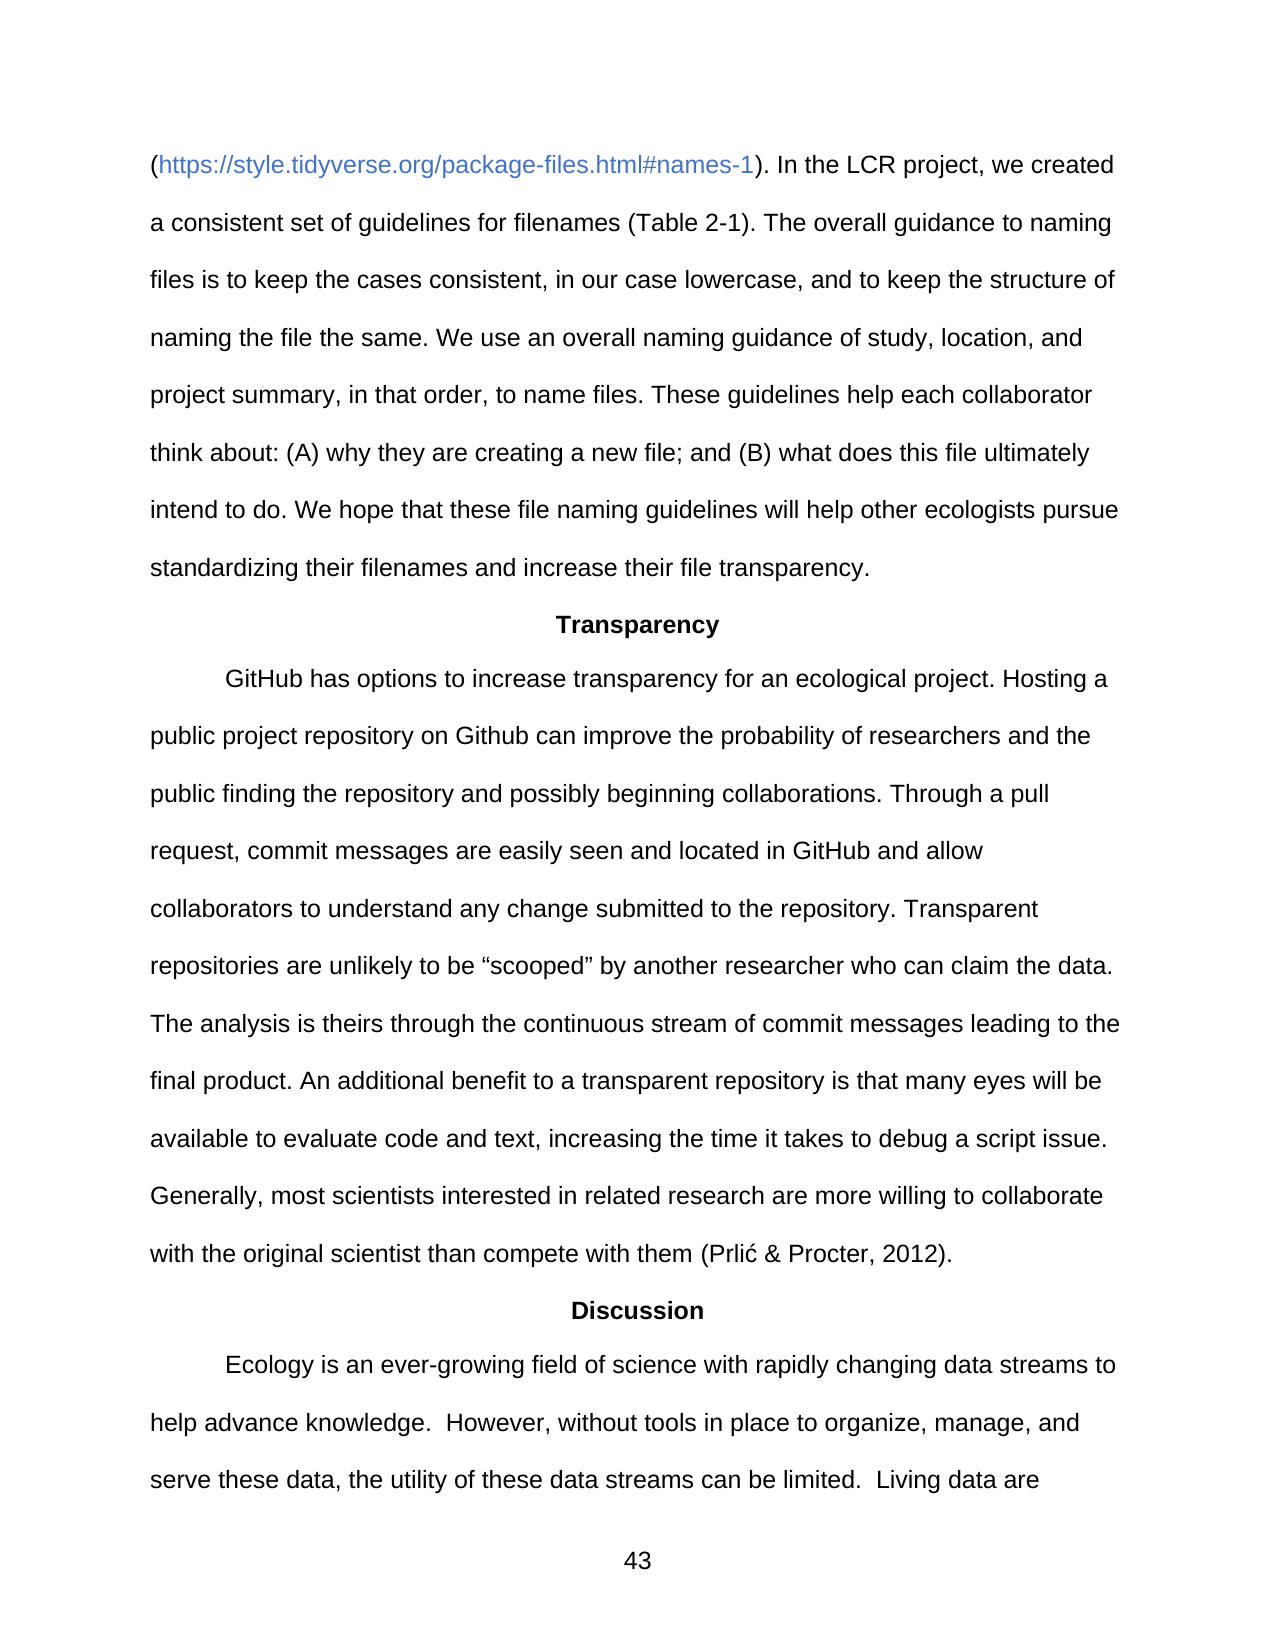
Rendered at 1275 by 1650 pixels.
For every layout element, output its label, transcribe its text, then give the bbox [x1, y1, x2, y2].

text GitHub has options to increase transparency for an ecological project. Hosting a public project repository on Github can improve the probability of researchers and the public finding the repository and possibly beginning collaborations. Through a pull request, commit messages are easily seen and located in GitHub and allow collaborators to understand any change submitted to the repository. Transparent repositories are unlikely to be “scooped” by another researcher who can claim the data. The analysis is theirs through the continuous stream of commit messages leading to the final product. An additional benefit to a transparent repository is that many eyes will be available to evaluate code and text, increasing the time it takes to debug a script issue. Generally, most scientists interested in related research are more willing to collaborate with the original scientist than compete with them [150, 664, 1125, 1267]
subtitle Transparency [150, 610, 1125, 639]
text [150, 1350, 1125, 1494]
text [150, 150, 1125, 581]
subtitle Discussion [150, 1296, 1125, 1325]
